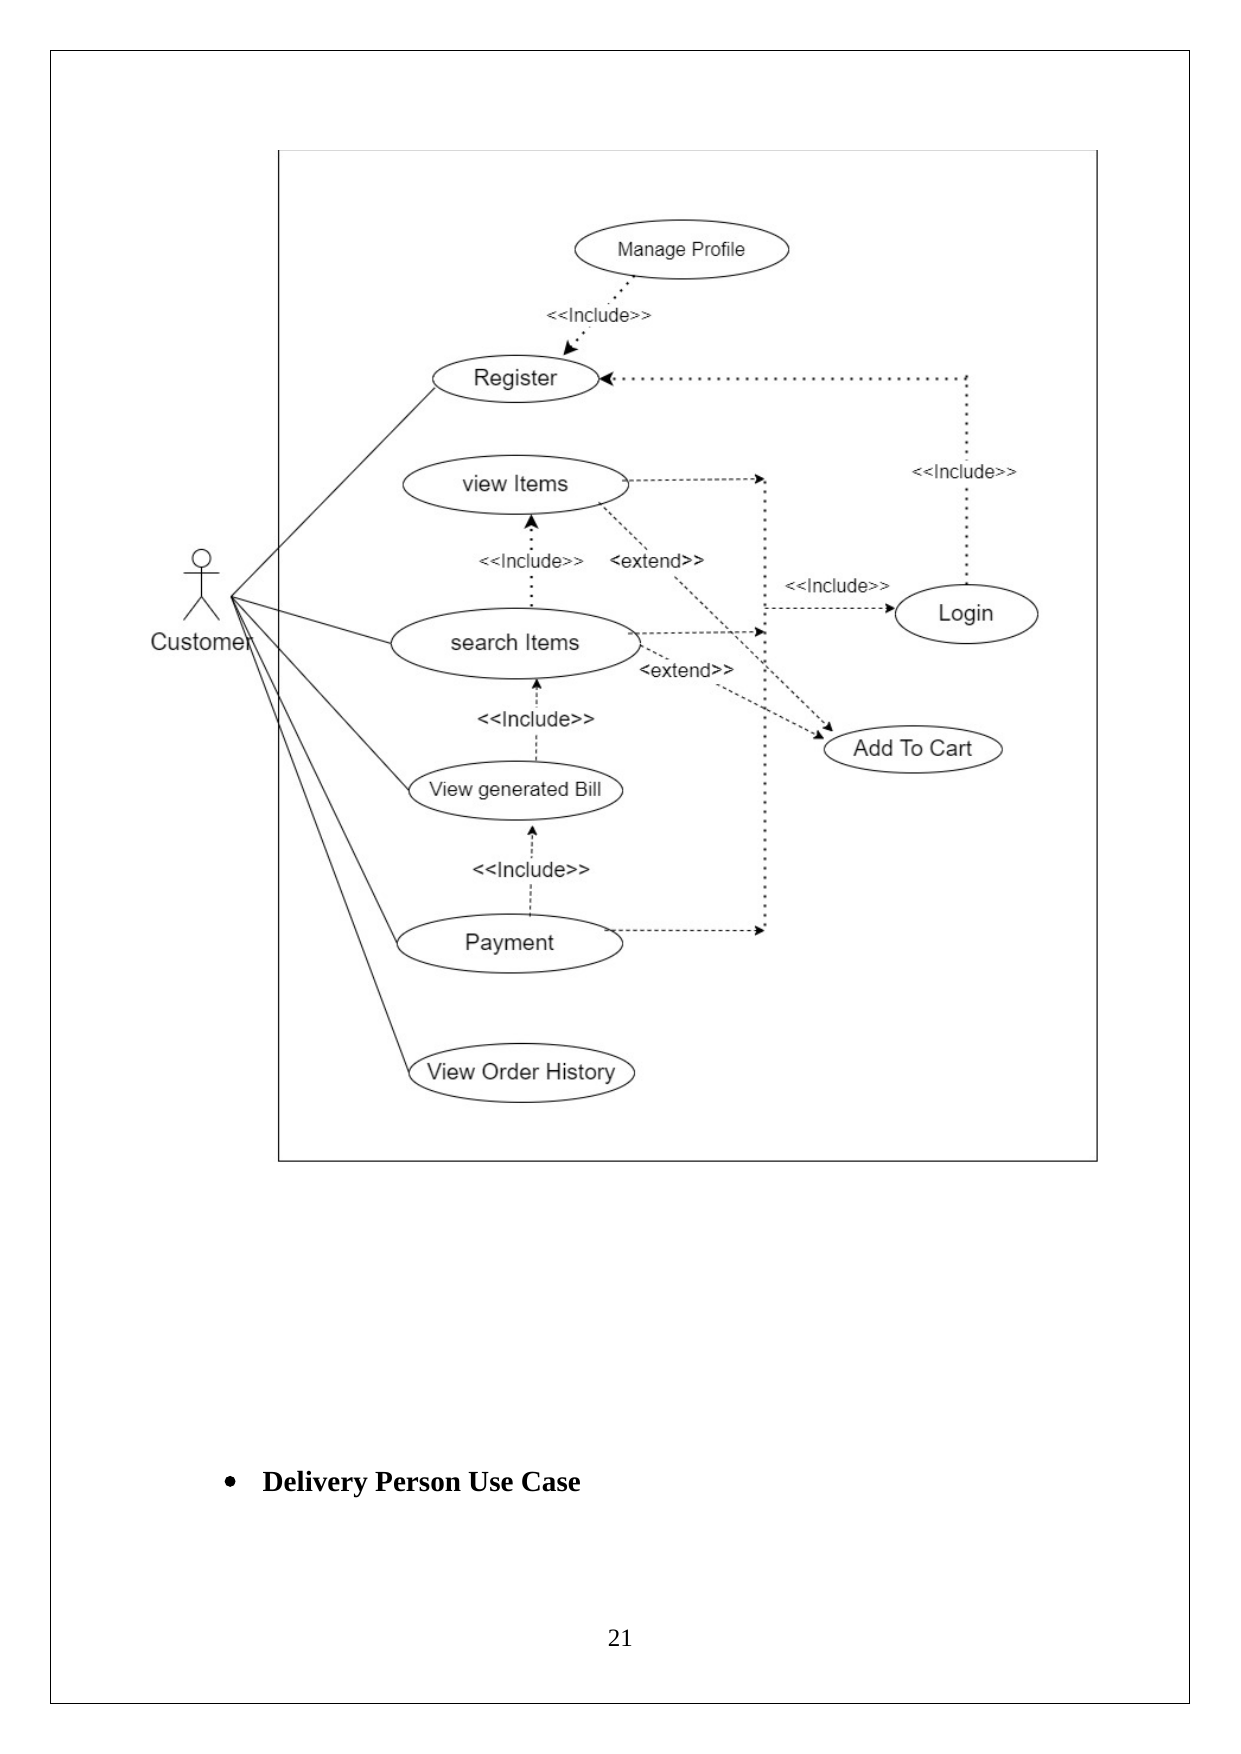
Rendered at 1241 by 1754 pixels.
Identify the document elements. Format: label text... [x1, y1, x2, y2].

list Delivery Person Use Case [225, 1464, 1090, 1498]
picture [150, 150, 1099, 1163]
